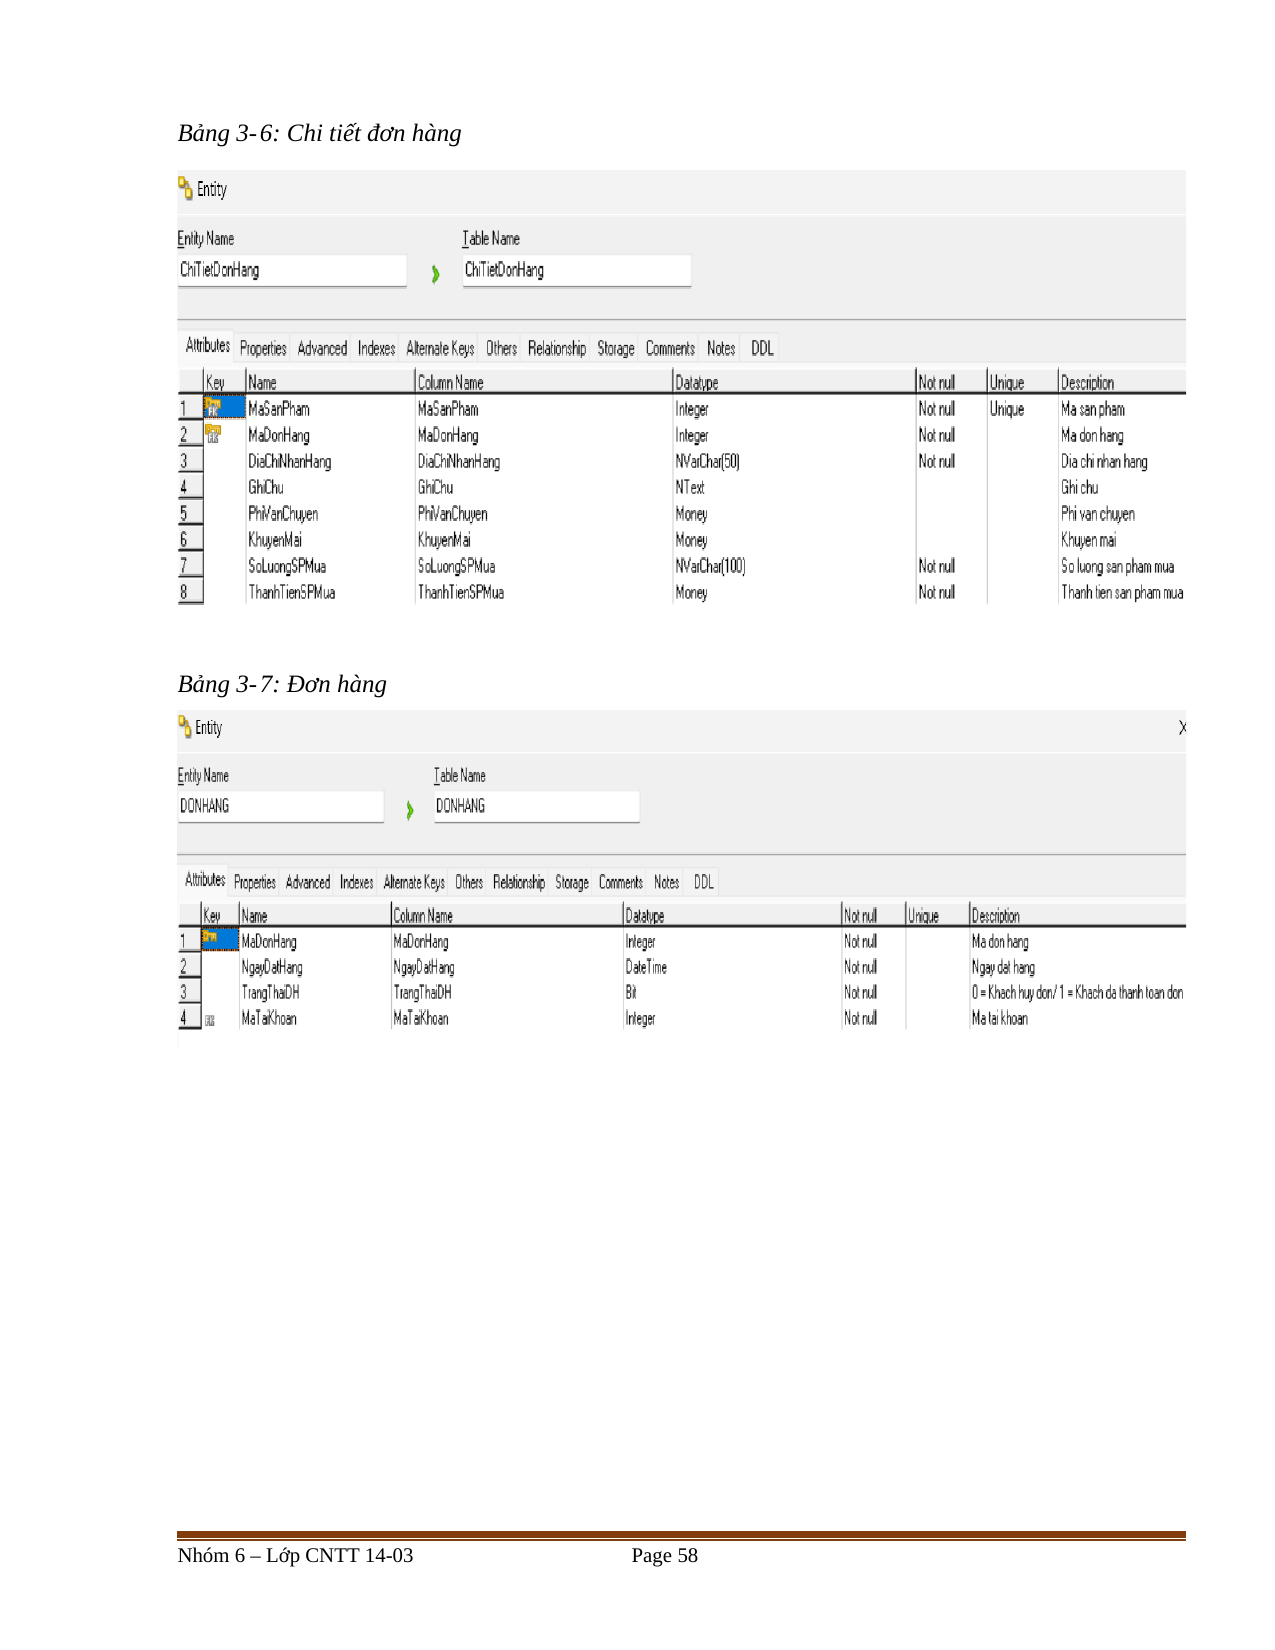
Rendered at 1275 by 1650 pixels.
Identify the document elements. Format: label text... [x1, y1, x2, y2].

picture [177, 170, 1187, 605]
picture [177, 710, 1187, 1047]
text Bảng 3-6: Chi tiết đơn hàng [177, 118, 1186, 147]
text Bảng 3-7: Đơn hàng [177, 669, 1186, 697]
